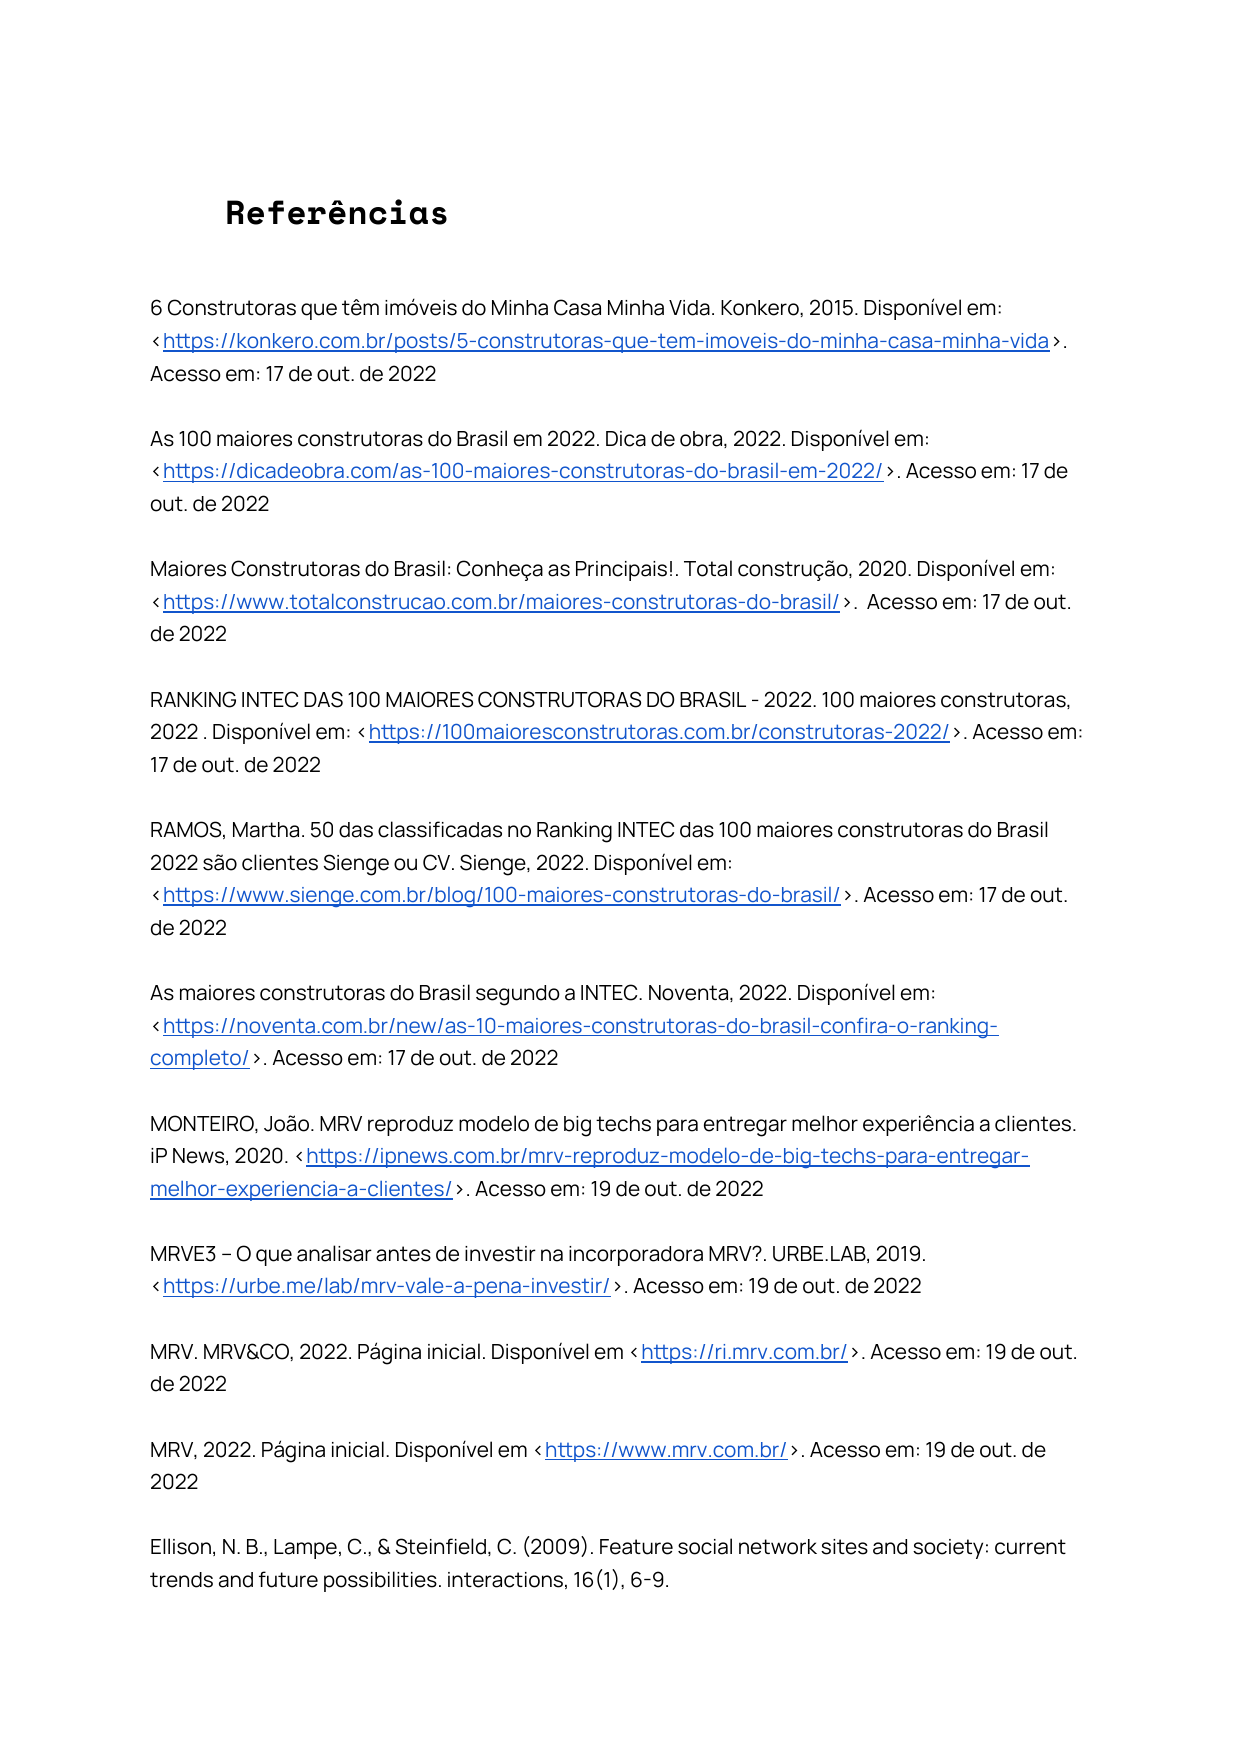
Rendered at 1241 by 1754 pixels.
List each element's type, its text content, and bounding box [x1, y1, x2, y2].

text RANKING INTEC DAS 100 MAIORES CONSTRUTORAS DO BRASIL - 2022. 100 maiores construtoras, 2022 . Disponível em: <https://100maioresconstrutoras.com.br/construtoras-2022/>. Acesso em: 17 de out. de 2022 [150, 685, 1090, 778]
text MRV. MRV&CO, 2022. Página inicial. Disponível em <https://ri.mrv.com.br/>. Acesso em: 19 de out. de 2022 [150, 1337, 1090, 1398]
subtitle Referências [225, 187, 1090, 237]
text 6 Construtoras que têm imóveis do Minha Casa Minha Vida. Konkero, 2015. Disponível em: <https://konkero.com.br/posts/5-construtoras-que-tem-imoveis-do-minha-casa-minha-vida>. Acesso em: 17 de out. de 2022 [150, 294, 1090, 387]
text RAMOS, Martha. 50 das classificadas no Ranking INTEC das 100 maiores construtoras do Brasil 2022 são clientes Sienge ou CV. Sienge, 2022. Disponível em: <https://www.sienge.com.br/blog/100-maiores-construtoras-do-brasil/>. Acesso em: 17 de out. de 2022 [150, 815, 1090, 942]
text As maiores construtoras do Brasil segundo a INTEC. Noventa, 2022. Disponível em: <https://noventa.com.br/new/as-10-maiores-construtoras-do-brasil-confira-o-ranking-completo/>. Acesso em: 17 de out. de 2022 [150, 978, 1090, 1072]
text As 100 maiores construtoras do Brasil em 2022. Dica de obra, 2022. Disponível em: <https://dicadeobra.com/as-100-maiores-construtoras-do-brasil-em-2022/>. Acesso em: 17 de out. de 2022 [150, 424, 1090, 518]
text Ellison, N. B., Lampe, C., & Steinfield, C. (2009). Feature social network sites and society: current trends and future possibilities. interactions, 16(1), 6-9. [150, 1533, 1090, 1594]
text MRVE3 – O que analisar antes de investir na incorporadora MRV?. URBE.LAB, 2019. <https://urbe.me/lab/mrv-vale-a-pena-investir/>. Acesso em: 19 de out. de 2022 [150, 1239, 1090, 1300]
text MONTEIRO, João. MRV reproduz modelo de big techs para entregar melhor experiência a clientes. iP News, 2020. <https://ipnews.com.br/mrv-reproduz-modelo-de-big-techs-para-entregar-melhor-experiencia-a-clientes/>. Acesso em: 19 de out. de 2022 [150, 1109, 1090, 1202]
text MRV, 2022. Página inicial. Disponível em <https://www.mrv.com.br/>. Acesso em: 19 de out. de 2022 [150, 1435, 1090, 1496]
text Maiores Construtoras do Brasil: Conheça as Principais!. Total construção, 2020. Disponível em: <https://www.totalconstrucao.com.br/maiores-construtoras-do-brasil/>. Acesso em: 17 de out. de 2022 [150, 554, 1090, 648]
